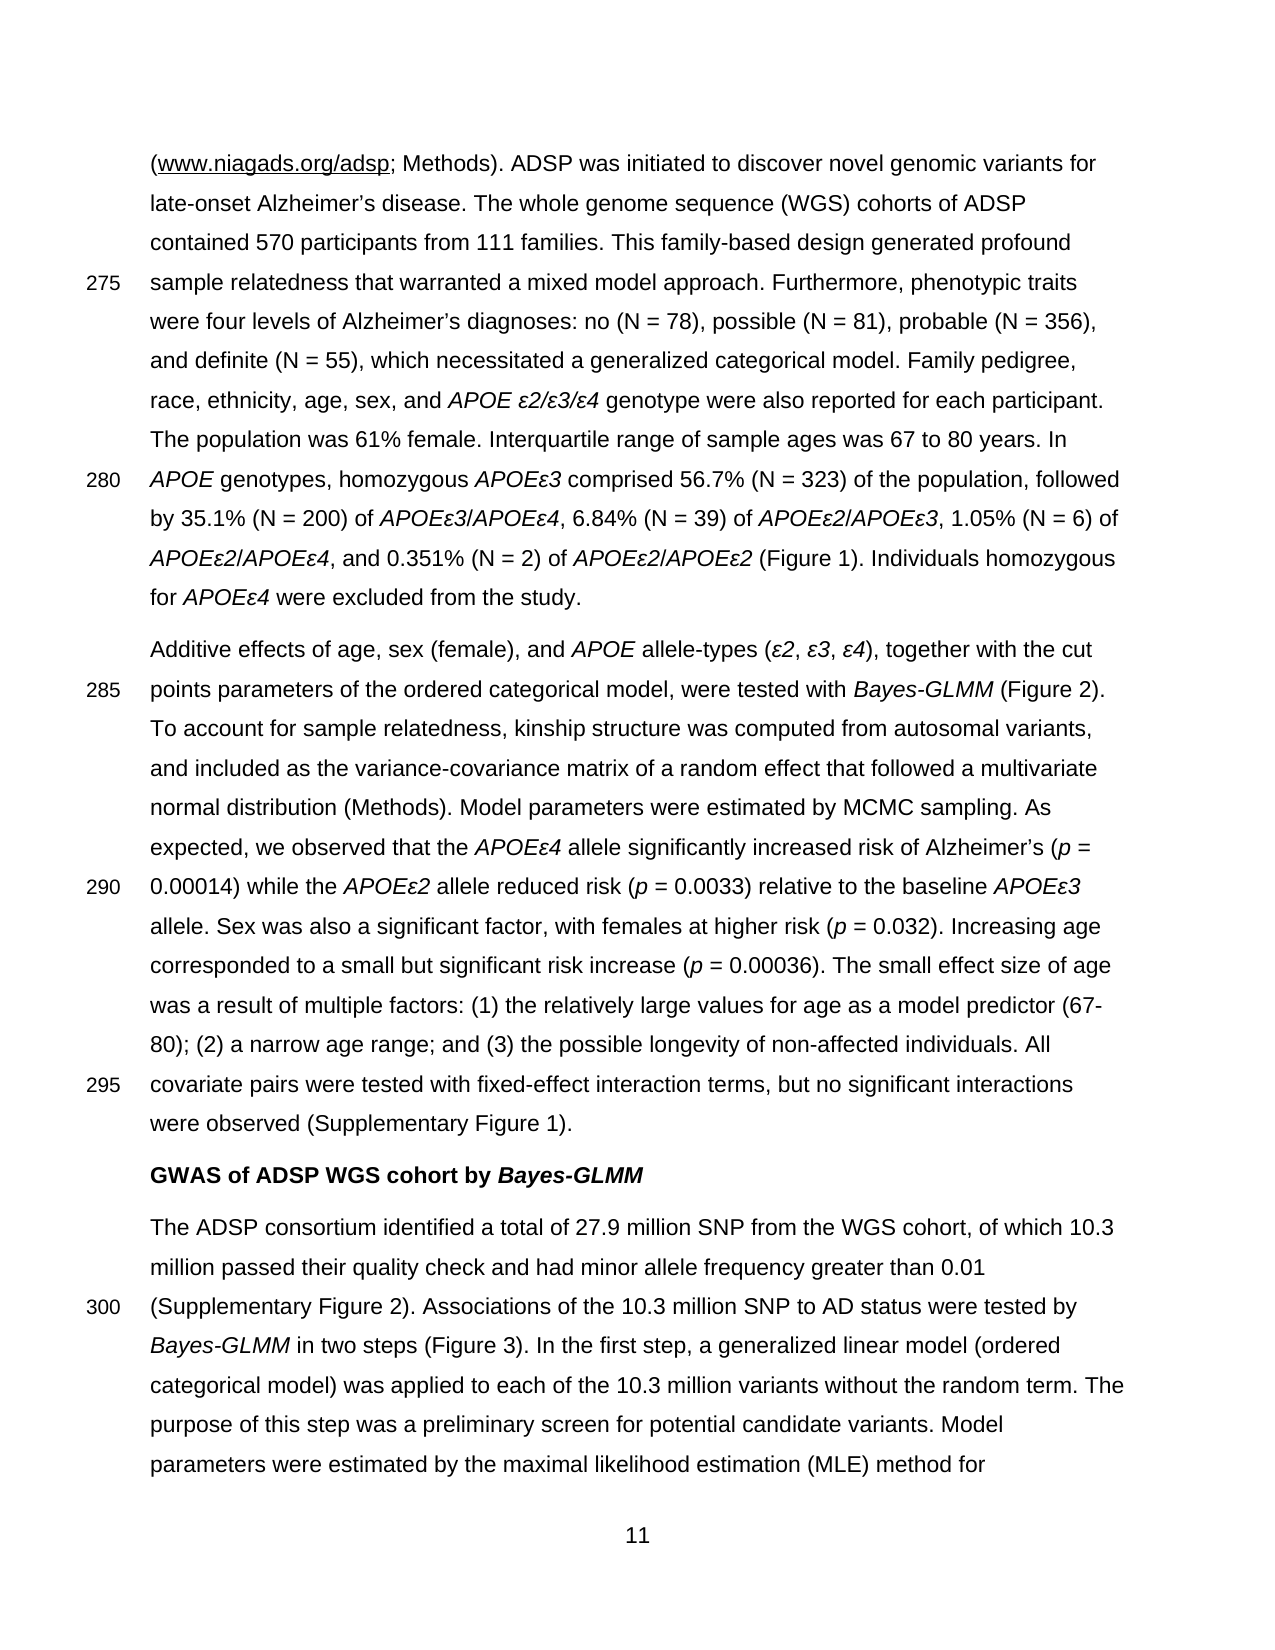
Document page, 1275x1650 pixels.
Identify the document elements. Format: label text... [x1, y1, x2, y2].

text GWAS of ADSP WGS cohort by Bayes-GLMM [150, 1162, 1125, 1188]
text Additive effects of age, sex (female), and APOE allele-types (ε2, ε3, ε4), together with the cut points parameters of the ordered categorical model, were tested with Bayes-GLMM (Figure 2). To account for sample relatedness, kinship structure was computed from autosomal variants, and included as the variance-covariance matrix of a random effect that followed a multivariate normal distribution (Methods). Model parameters were estimated by MCMC sampling. As expected, we observed that the APOEε4 allele significantly increased risk of Alzheimer’s (p = 0.00014) while the APOEε2 allele reduced risk (p = 0.0033) relative to the baseline APOEε3 allele. Sex was also a significant factor, with females at higher risk (p = 0.032). Increasing age corresponded to a small but significant risk increase (p = 0.00036). The small effect size of age was a result of multiple factors: (1) the relatively large values for age as a model predictor (67-80); (2) a narrow age range; and (3) the possible longevity of non-affected individuals. All covariate pairs were tested with fixed-effect interaction terms, but no significant interactions were observed (Supplementary Figure 1). [150, 636, 1125, 1136]
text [150, 1214, 1125, 1477]
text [150, 150, 1125, 611]
